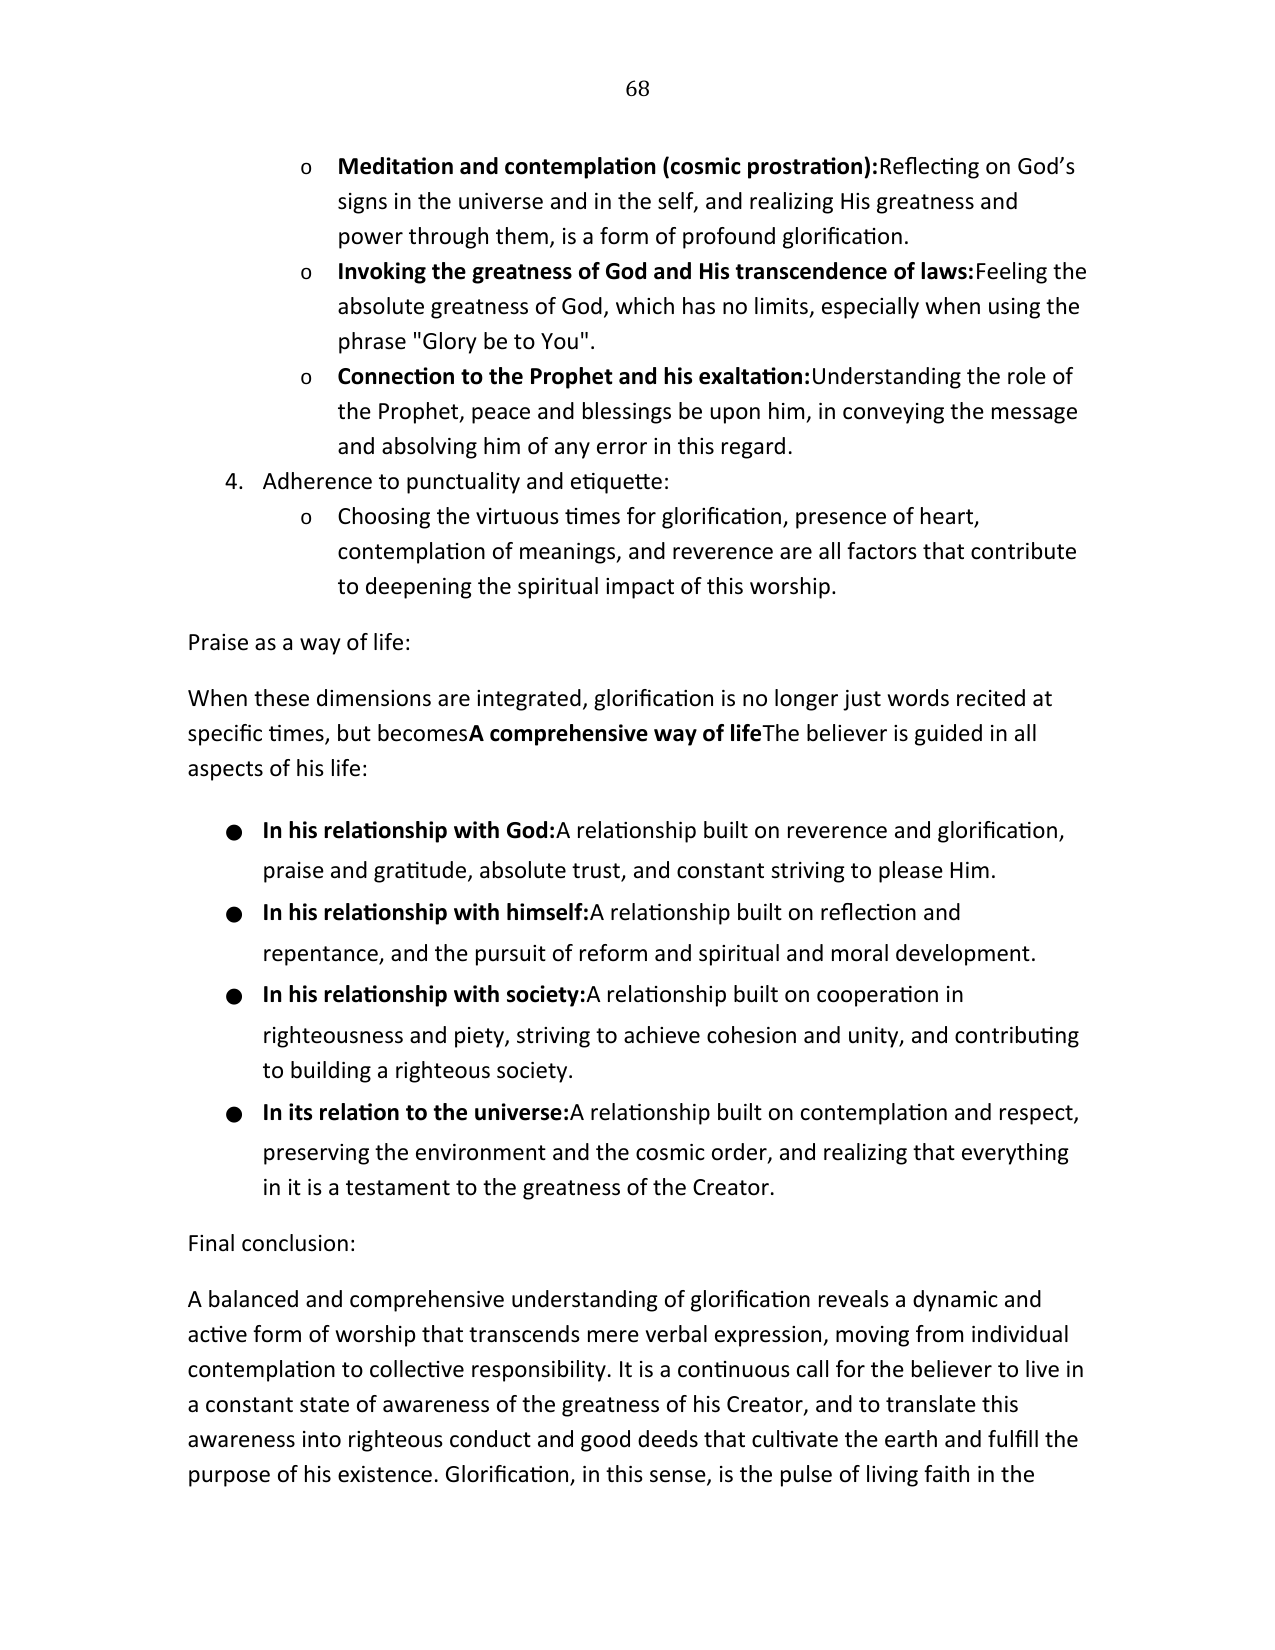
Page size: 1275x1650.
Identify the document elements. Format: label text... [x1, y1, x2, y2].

text Praise as a way of life: [187, 626, 1087, 656]
text When these dimensions are integrated, glorification is no longer just words recited at specific times, but becomesA comprehensive way of lifeThe believer is guided in all aspects of his life: [187, 682, 1087, 782]
text Final conclusion: [187, 1227, 1087, 1258]
list In his relationship with society:A relationship built on cooperation in righteousness and piety, striving to achieve cohesion and unity, and contributing to building a righteous society. [225, 972, 1087, 1084]
list Meditation and contemplation (cosmic prostration):Reflecting on God’s signs in the universe and in the self, and realizing His greatness and power through them, is a form of profound glorification. [300, 150, 1087, 251]
list Connection to the Prophet and his exaltation:Understanding the role of the Prophet, peace and blessings be upon him, in conveying the message and absolving him of any error in this regard. [300, 360, 1087, 461]
list In his relationship with himself:A relationship built on reflection and repentance, and the pursuit of reform and spiritual and moral development. [225, 890, 1087, 967]
list Invoking the greatness of God and His transcendence of laws:Feeling the absolute greatness of God, which has no limits, especially when using the phrase "Glory be to You". [300, 255, 1087, 356]
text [187, 1283, 1087, 1488]
list Adherence to punctuality and etiquette: [225, 465, 1087, 496]
list In his relationship with God:A relationship built on reverence and glorification, praise and gratitude, absolute trust, and constant striving to please Him. [225, 807, 1087, 885]
list Choosing the virtuous times for glorification, presence of heart, contemplation of meanings, and reverence are all factors that contribute to deepening the spiritual impact of this worship. [300, 500, 1087, 601]
list In its relation to the universe:A relationship built on contemplation and respect, preserving the environment and the cosmic order, and realizing that everything in it is a testament to the greatness of the Creator. [225, 1089, 1087, 1202]
